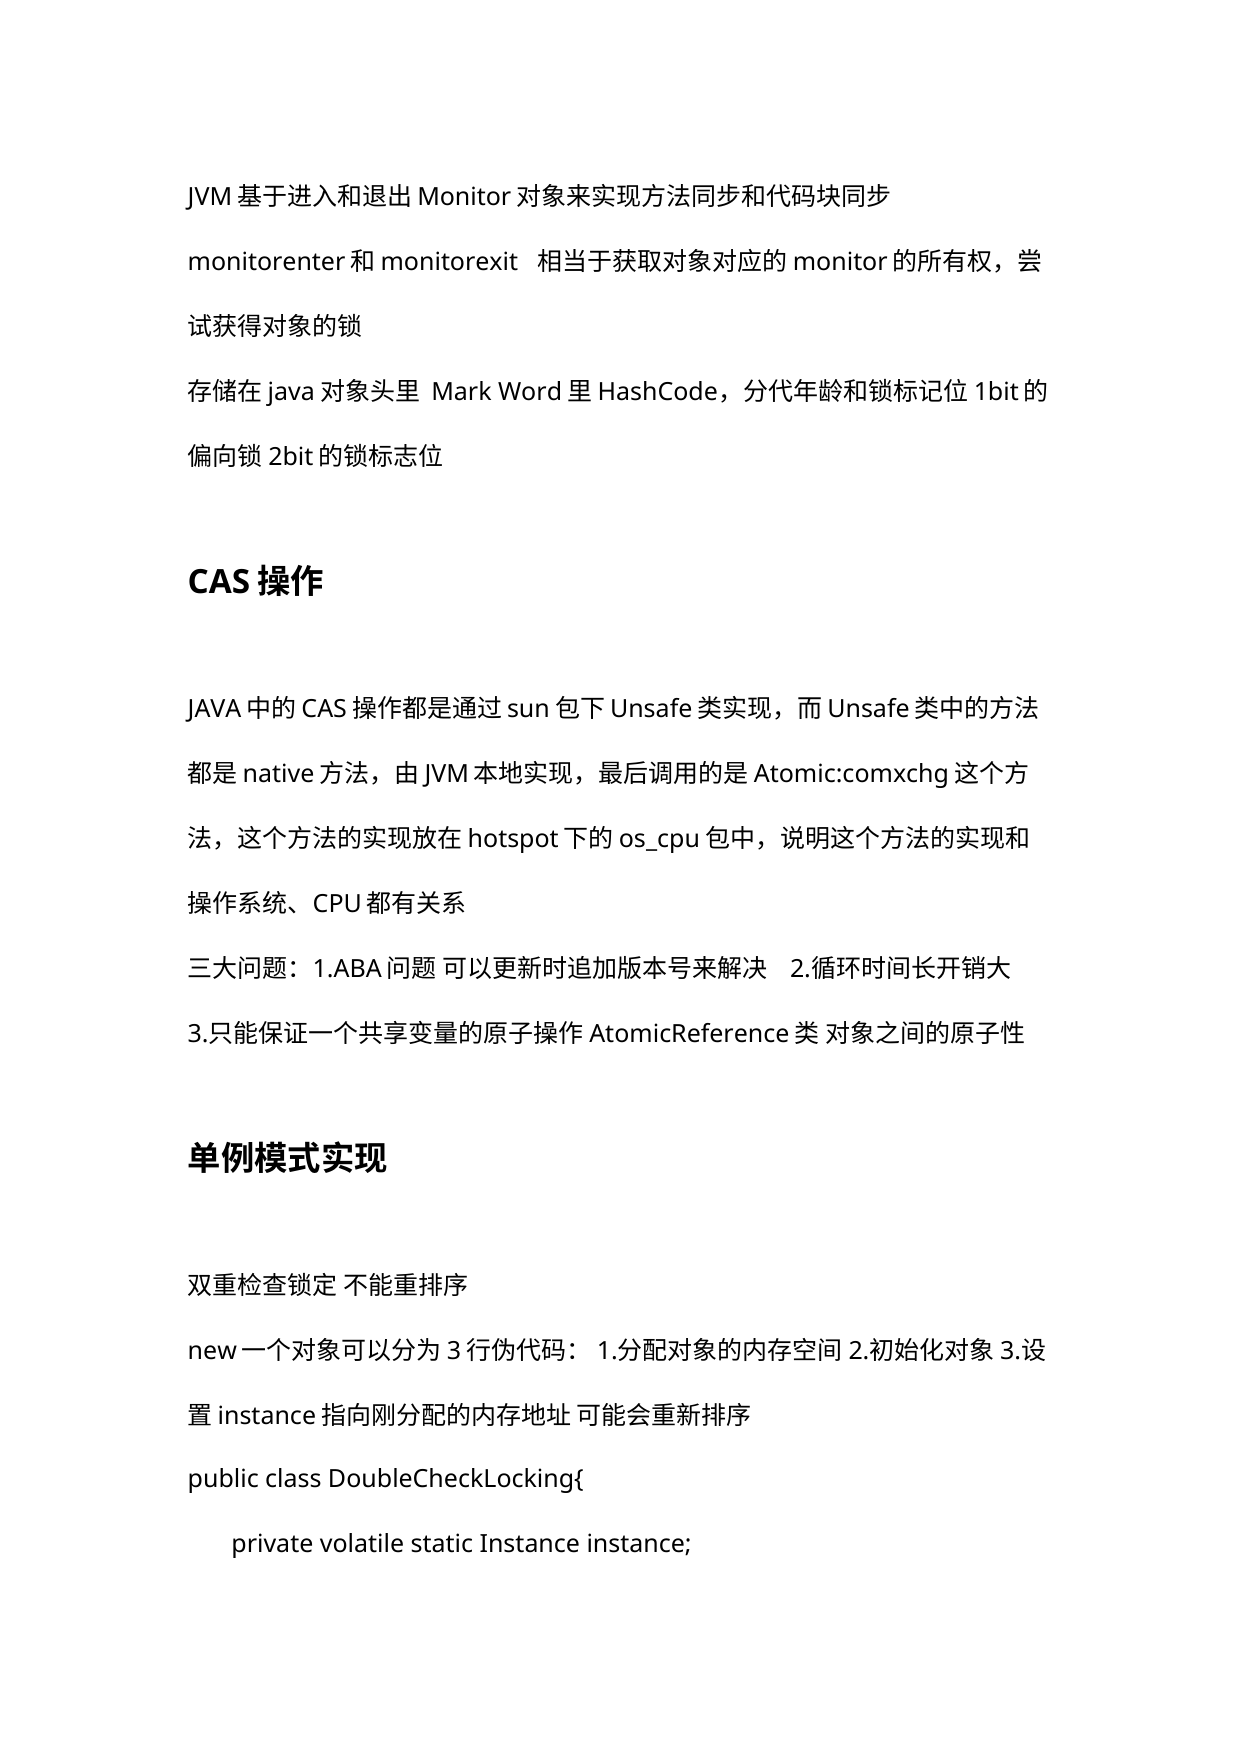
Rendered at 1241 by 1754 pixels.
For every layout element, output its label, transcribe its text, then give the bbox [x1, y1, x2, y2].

subtitle CAS操作 [187, 547, 1053, 612]
text private volatile static Instance instance; [187, 1511, 1053, 1576]
text 存储在java对象头里 Mark Word里 HashCode，分代年龄和锁标记位 1bit的偏向锁 2bit的锁标志位 [187, 357, 1053, 487]
text public class DoubleCheckLocking{ [187, 1446, 1053, 1511]
text JAVA中的CAS操作都是通过sun包下Unsafe类实现，而Unsafe类中的方法都是native方法，由JVM本地实现，最后调用的是Atomic:comxchg这个方法，这个方法的实现放在hotspot下的os_cpu包中，说明这个方法的实现和操作系统、CPU都有关系 [187, 674, 1053, 934]
text new一个对象可以分为3行伪代码： 1.分配对象的内存空间 2.初始化对象 3.设置instance指向刚分配的内存地址 可能会重新排序 [187, 1316, 1053, 1446]
text 双重检查锁定 不能重排序 [187, 1251, 1053, 1316]
subtitle 单例模式实现 [187, 1123, 1053, 1188]
text JVM基于进入和退出Monitor对象来实现方法同步和代码块同步 monitorenter和monitorexit 相当于获取对象对应的monitor的所有权，尝试获得对象的锁 [187, 162, 1053, 357]
text 三大问题：1.ABA问题 可以更新时追加版本号来解决 2.循环时间长开销大 3.只能保证一个共享变量的原子操作 AtomicReference类 对象之间的原子性 [187, 934, 1053, 1064]
